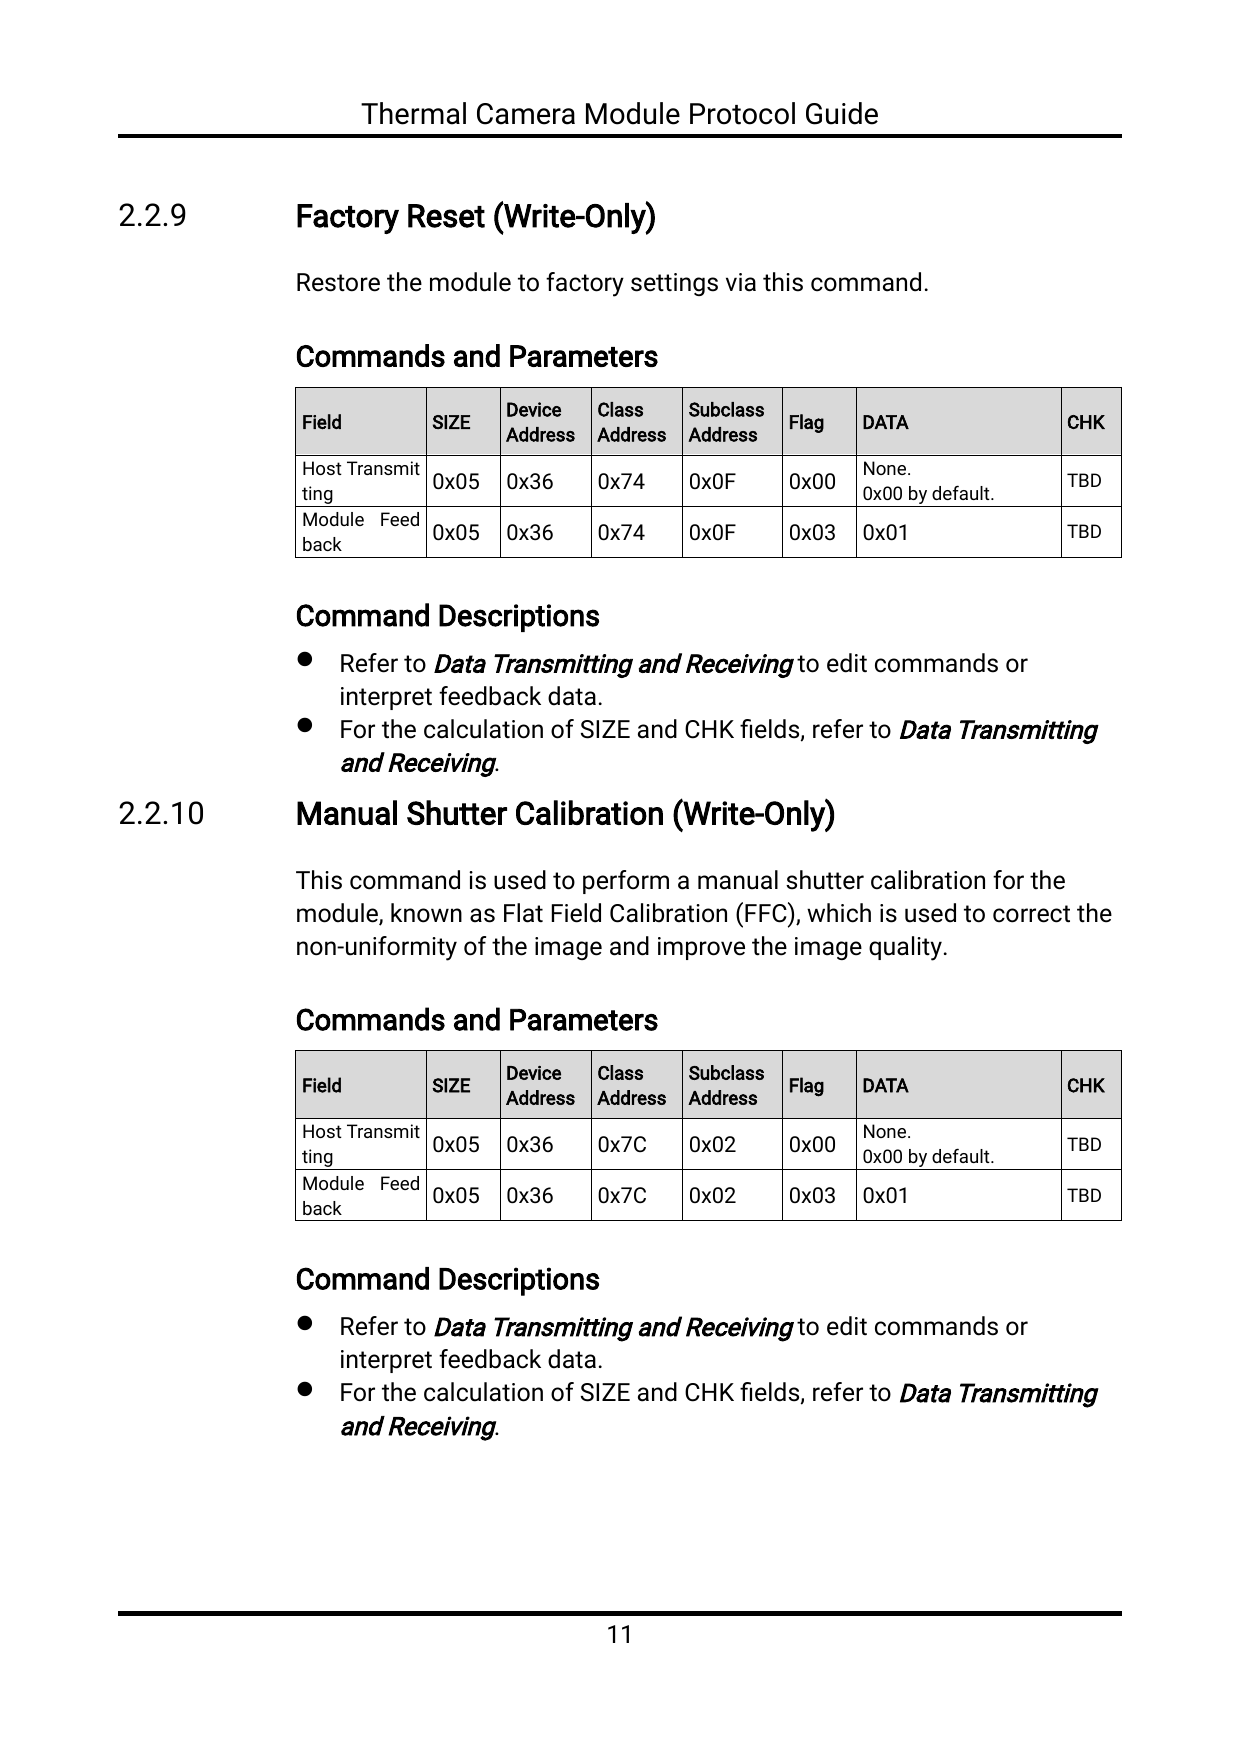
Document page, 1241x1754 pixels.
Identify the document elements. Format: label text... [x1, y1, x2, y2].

table_cell 0x01 [857, 1170, 1061, 1220]
table_cell TBD [1062, 456, 1121, 506]
table_header Device Address [501, 388, 591, 454]
subtitle Command Descriptions [295, 1259, 1122, 1297]
table_header DATA [857, 1051, 1061, 1118]
table_cell 0x03 [783, 1170, 856, 1220]
table_cell 0x7C [592, 1119, 682, 1169]
table_header Class Address [592, 1051, 682, 1118]
subtitle Factory Reset (Write-Only) [118, 181, 1122, 249]
table_header DATA [857, 388, 1061, 454]
table_cell Module Feedback [296, 507, 426, 557]
table_header Flag [783, 1051, 856, 1118]
table_header CHK [1062, 1051, 1121, 1118]
table_header SIZE [427, 1051, 500, 1118]
table_cell 0x00 [783, 1119, 856, 1169]
table_header Device Address [501, 1051, 591, 1118]
subtitle Commands and Parameters [295, 999, 1122, 1038]
table_cell 0x02 [683, 1119, 782, 1169]
table_cell 0x03 [783, 507, 856, 557]
table_cell Module Feedback [296, 1170, 426, 1220]
table_header Subclass Address [683, 388, 782, 454]
table_header CHK [1062, 388, 1121, 454]
list For the calculation of SIZE and CHK fields, refer to Data Transmitting and Receiving. [295, 712, 1122, 778]
table_header Field [296, 388, 426, 454]
table_cell Host Transmitting [296, 1119, 426, 1169]
subtitle Manual Shutter Calibration (Write-Only) [118, 778, 1122, 846]
table_cell None. 0x00 by default. [857, 456, 1061, 506]
text This command is used to perform a manual shutter calibration for the module, known as Flat Field Calibration (FFC), which is used to correct the non-uniformity of the image and improve the image quality. [295, 863, 1122, 962]
list For the calculation of SIZE and CHK fields, refer to Data Transmitting and Receiving. [295, 1376, 1122, 1442]
table_cell 0x36 [501, 507, 591, 557]
list Refer to Data Transmitting and Receiving to edit commands or interpret feedback data. [295, 1309, 1122, 1376]
table_cell 0x05 [427, 456, 500, 506]
table_header Field [296, 1051, 426, 1118]
subtitle Commands and Parameters [295, 336, 1122, 374]
table_cell 0x36 [501, 456, 591, 506]
table_cell 0x02 [683, 1170, 782, 1220]
table_cell 0x05 [427, 507, 500, 557]
table_cell 0x0F [683, 456, 782, 506]
table_cell 0x01 [857, 507, 1061, 557]
table_cell TBD [1062, 507, 1121, 557]
table_cell 0x36 [501, 1119, 591, 1169]
table_cell 0x7C [592, 1170, 682, 1220]
table_cell TBD [1062, 1170, 1121, 1220]
table_cell 0x00 [783, 456, 856, 506]
table_cell Host Transmitting [296, 456, 426, 506]
table_cell 0x74 [592, 456, 682, 506]
table_header SIZE [427, 388, 500, 454]
table_cell 0x74 [592, 507, 682, 557]
table_cell TBD [1062, 1119, 1121, 1169]
table_cell 0x0F [683, 507, 782, 557]
list Refer to Data Transmitting and Receiving to edit commands or interpret feedback data. [295, 646, 1122, 712]
table_cell 0x36 [501, 1170, 591, 1220]
subtitle Command Descriptions [295, 595, 1122, 634]
table_header Subclass Address [683, 1051, 782, 1118]
table_cell 0x05 [427, 1119, 500, 1169]
table_header Class Address [592, 388, 682, 454]
table_cell 0x05 [427, 1170, 500, 1220]
table_header Flag [783, 388, 856, 454]
text Restore the module to factory settings via this command. [295, 265, 1122, 298]
table_cell None. 0x00 by default. [857, 1119, 1061, 1169]
